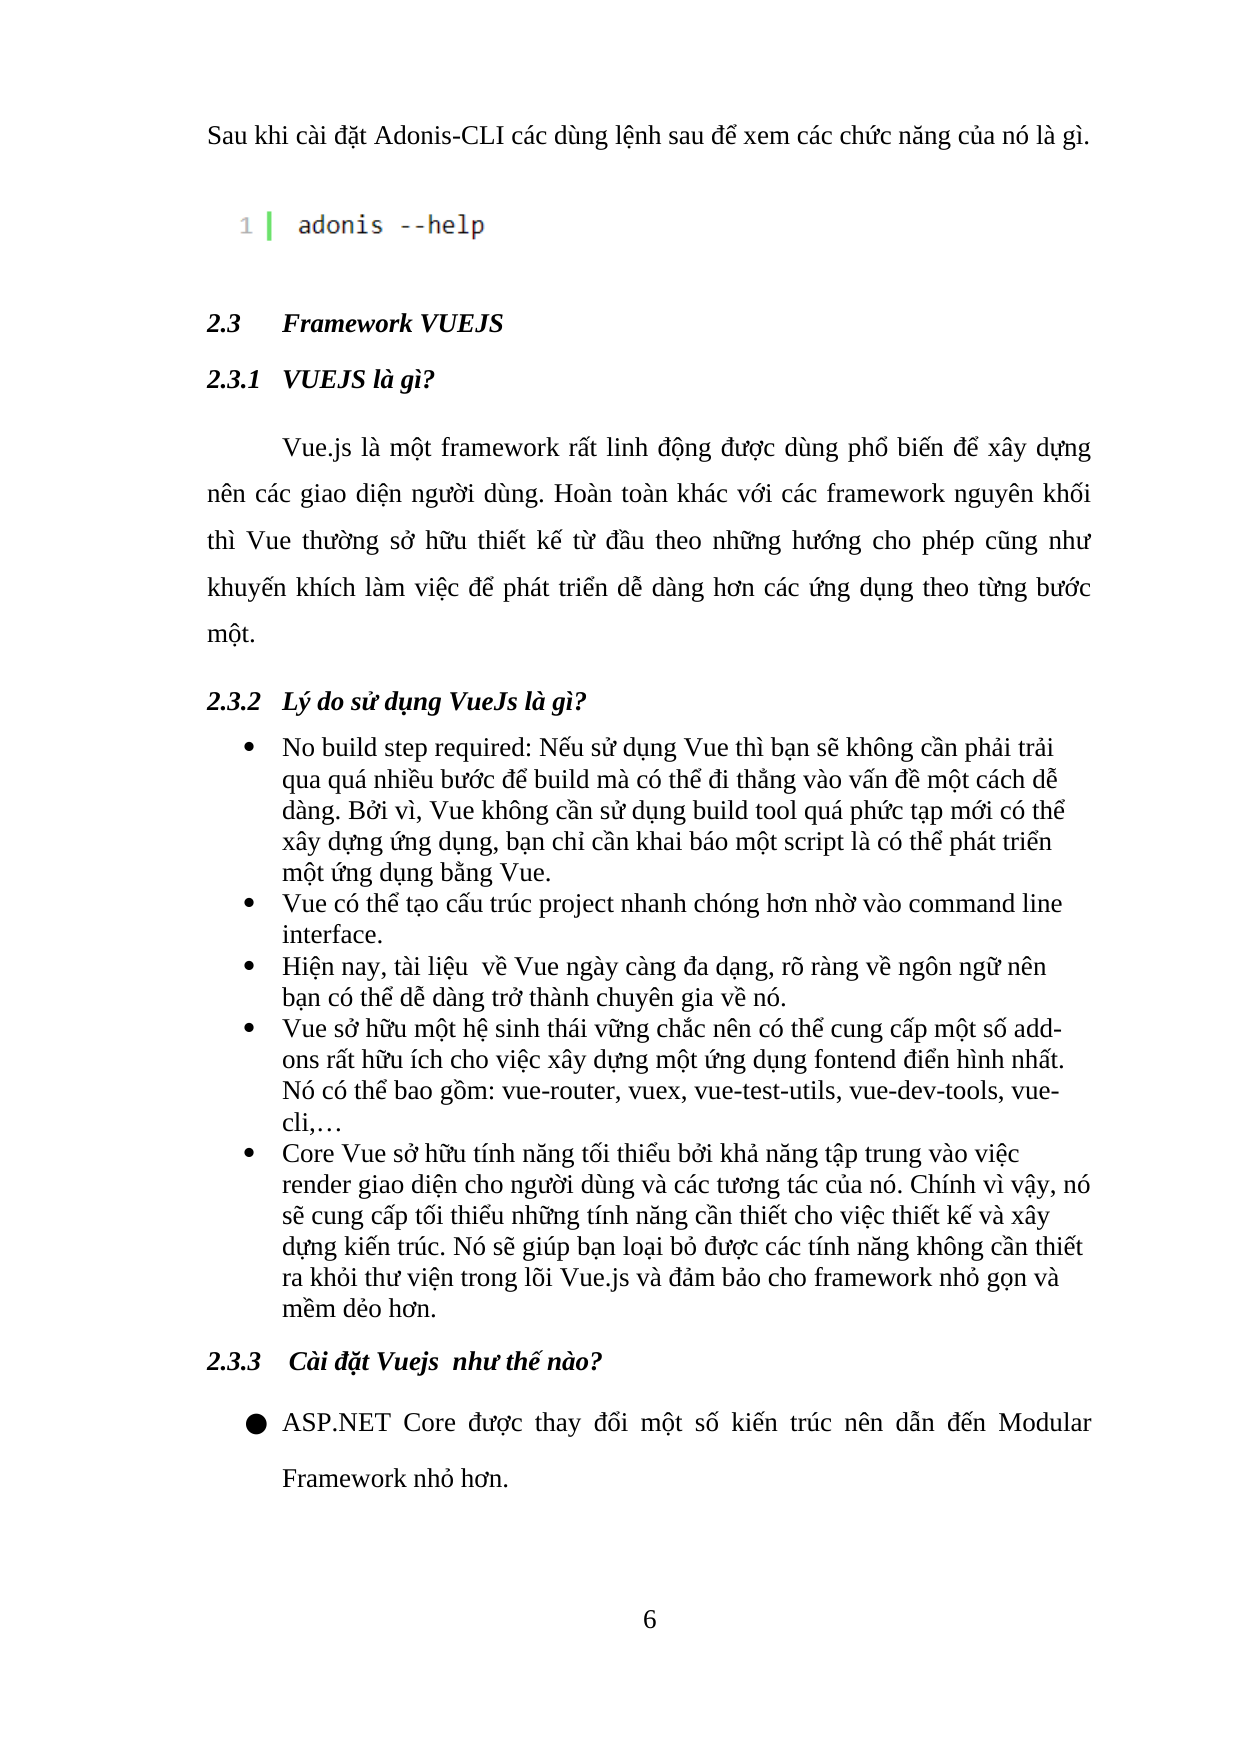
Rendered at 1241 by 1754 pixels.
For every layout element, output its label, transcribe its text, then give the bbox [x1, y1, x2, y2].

picture [206, 175, 1093, 282]
list ASP.NET Core được thay đổi một số kiến trúc nên dẫn đến Modular Framework nhỏ hơn. [244, 1391, 1092, 1493]
text Vue.js là một framework rất linh động được dùng phổ biến để xây dựng nên các giao diện người dùng. Hoàn toàn khác với các framework nguyên khối thì Vue thường sở hữu thiết kế từ đầu theo những hướng cho phép cũng như khuyến khích làm việc để phát triển dễ dàng hơn các ứng dụng theo từng bước một. [207, 431, 1092, 648]
list Lý do sử dụng VueJs là gì? [207, 685, 1092, 716]
list No build step required: Nếu sử dụng Vue thì bạn sẽ không cần phải trải qua quá nhiều bước để build mà có thể đi thẳng vào vấn đề một cách dễ dàng. Bởi vì, Vue không cần sử dụng build tool quá phức tạp mới có thể xây dựng ứng dụng, bạn chỉ cần khai báo một script là có thể phát triển một ứng dụng bằng Vue. [244, 731, 1092, 887]
text Sau khi cài đặt Adonis-CLI các dùng lệnh sau để xem các chức năng của nó là gì. [207, 119, 1092, 151]
list Core Vue sở hữu tính năng tối thiểu bởi khả năng tập trung vào việc render giao diện cho người dùng và các tương tác của nó. Chính vì vậy, nó sẽ cung cấp tối thiểu những tính năng cần thiết cho việc thiết kế và xây dựng kiến trúc. Nó sẽ giúp bạn loại bỏ được các tính năng không cần thiết ra khỏi thư viện trong lõi Vue.js và đảm bảo cho framework nhỏ gọn và mềm dẻo hơn. [244, 1137, 1092, 1324]
list Framework VUEJS [207, 307, 1092, 338]
list Cài đặt Vuejs như thế nào? [207, 1344, 1092, 1376]
list VUEJS là gì? [207, 363, 1092, 394]
list Hiện nay, tài liệu về Vue ngày càng đa dạng, rõ ràng về ngôn ngữ nên bạn có thể dễ dàng trở thành chuyên gia về nó. [244, 950, 1092, 1012]
list Vue có thể tạo cấu trúc project nhanh chóng hơn nhờ vào command line interface. [244, 887, 1092, 950]
list Vue sở hữu một hệ sinh thái vững chắc nên có thể cung cấp một số add-ons rất hữu ích cho việc xây dựng một ứng dụng fontend điển hình nhất. Nó có thể bao gồm: vue-router, vuex, vue-test-utils, vue-dev-tools, vue-cli,… [244, 1012, 1092, 1137]
